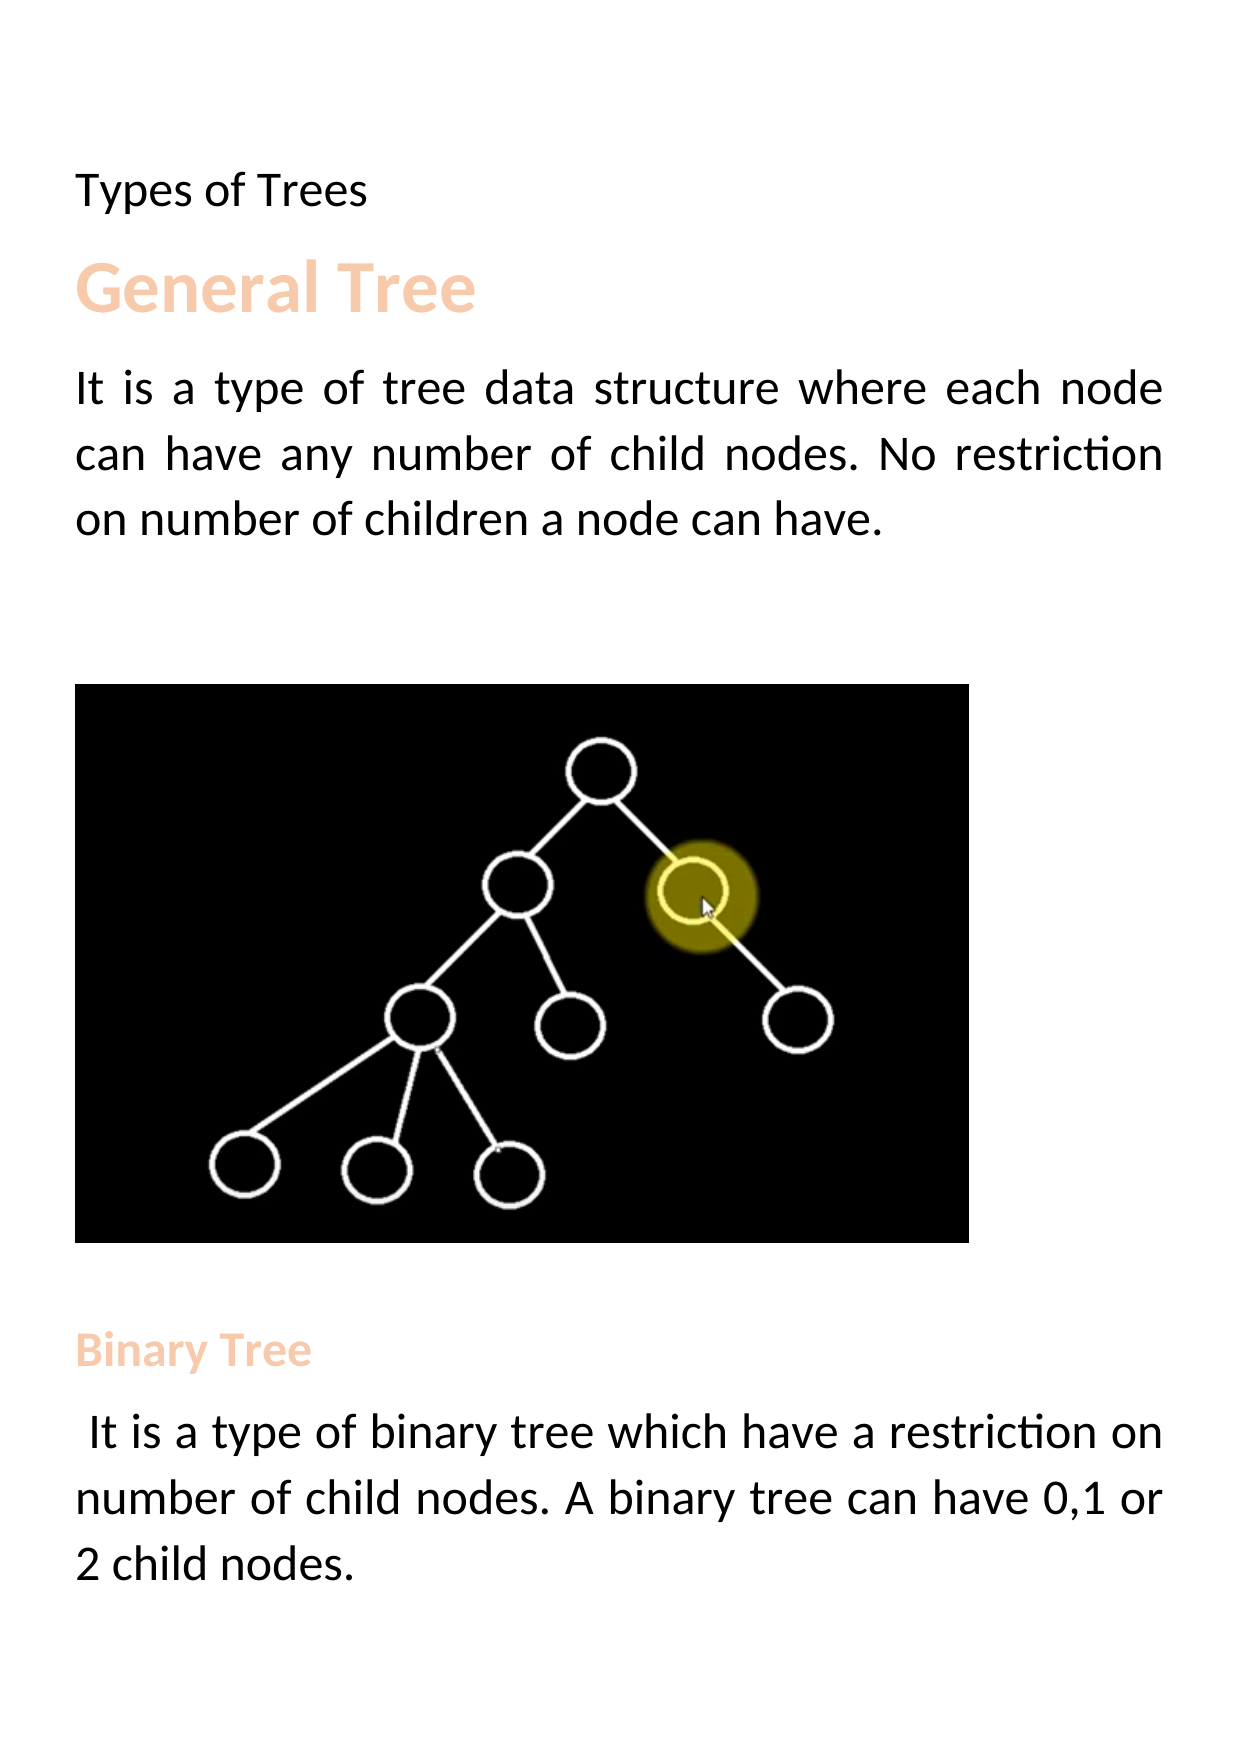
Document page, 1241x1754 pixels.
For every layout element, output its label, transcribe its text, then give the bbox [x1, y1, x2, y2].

text Binary Tree [75, 1318, 1165, 1379]
text It is a type of tree data structure where each node can have any number of child nodes. No restriction on number of children a node can have. [75, 356, 1165, 548]
picture [75, 684, 969, 1243]
text It is a type of binary tree which have a restriction on number of child nodes. A binary tree can have 0,1 or 2 child nodes. [75, 1400, 1165, 1593]
text General Tree [75, 240, 1165, 332]
text Types of Trees [75, 157, 1165, 218]
